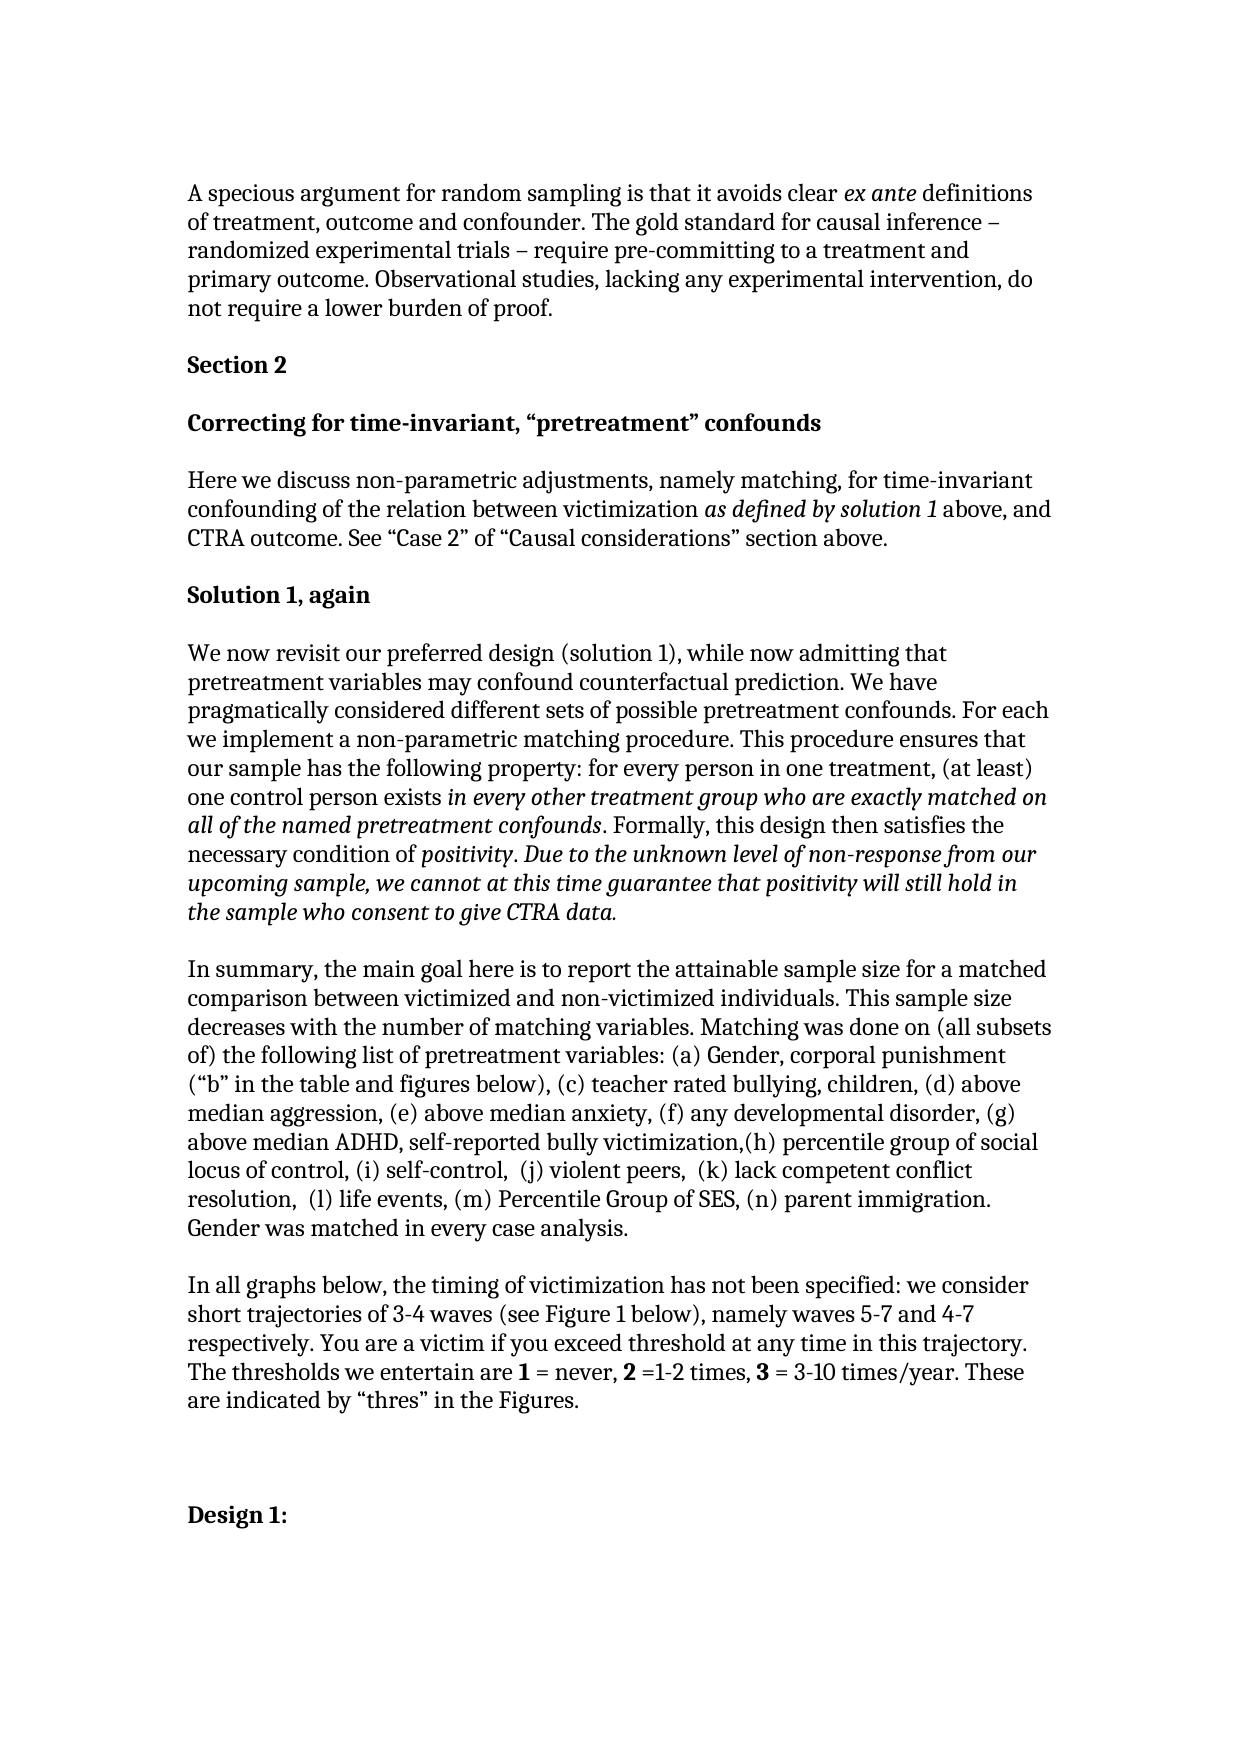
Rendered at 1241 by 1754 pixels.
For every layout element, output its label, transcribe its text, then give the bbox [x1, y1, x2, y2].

text In all graphs below, the timing of victimization has not been specified: we consider short trajectories of 3-4 waves (see Figure 1 below), namely waves 5-7 and 4-7 respectively. You are a victim if you exceed threshold at any time in this trajectory. The thresholds we entertain are 1 = never, 2 =1-2 times, 3 = 3-10 times/year. These are indicated by “thres” in the Figures. [187, 1271, 1053, 1415]
text Here we discuss non-parametric adjustments, namely matching, for time-invariant confounding of the relation between victimization as defined by solution 1 above, and CTRA outcome. See “Case 2” of “Causal considerations” section above. [187, 466, 1053, 552]
text A specious argument for random sampling is that it avoids clear ex ante definitions of treatment, outcome and confounder. The gold standard for causal inference – randomized experimental trials – require pre-committing to a treatment and primary outcome. Observational studies, lacking any experimental intervention, do not require a lower burden of proof. [187, 179, 1053, 322]
text Section 2 [187, 351, 1053, 380]
text Correcting for time-invariant, “pretreatment” confounds [187, 409, 1053, 437]
text Solution 1, again [187, 581, 1053, 610]
text In summary, the main goal here is to report the attainable sample size for a matched comparison between victimized and non-victimized individuals. This sample size decreases with the number of matching variables. Matching was done on (all subsets of) the following list of pretreatment variables: (a) Gender, corporal punishment (“b” in the table and figures below), (c) teacher rated bullying, children, (d) above median aggression, (e) above median anxiety, (f) any developmental disorder, (g) above median ADHD, self-reported bully victimization,(h) percentile group of social locus of control, (i) self-control, (j) violent peers, (k) lack competent conflict resolution, (l) life events, (m) Percentile Group of SES, (n) parent immigration. Gender was matched in every case analysis. [187, 955, 1053, 1242]
text Design 1: [187, 1501, 1053, 1530]
text We now revisit our preferred design (solution 1), while now admitting that pretreatment variables may confound counterfactual prediction. We have pragmatically considered different sets of possible pretreatment confounds. For each we implement a non-parametric matching procedure. This procedure ensures that our sample has the following property: for every person in one treatment, (at least) one control person exists in every other treatment group who are exactly matched on all of the named pretreatment confounds. Formally, this design then satisfies the necessary condition of positivity. Due to the unknown level of non-response from our upcoming sample, we cannot at this time guarantee that positivity will still hold in the sample who consent to give CTRA data. [187, 639, 1053, 926]
